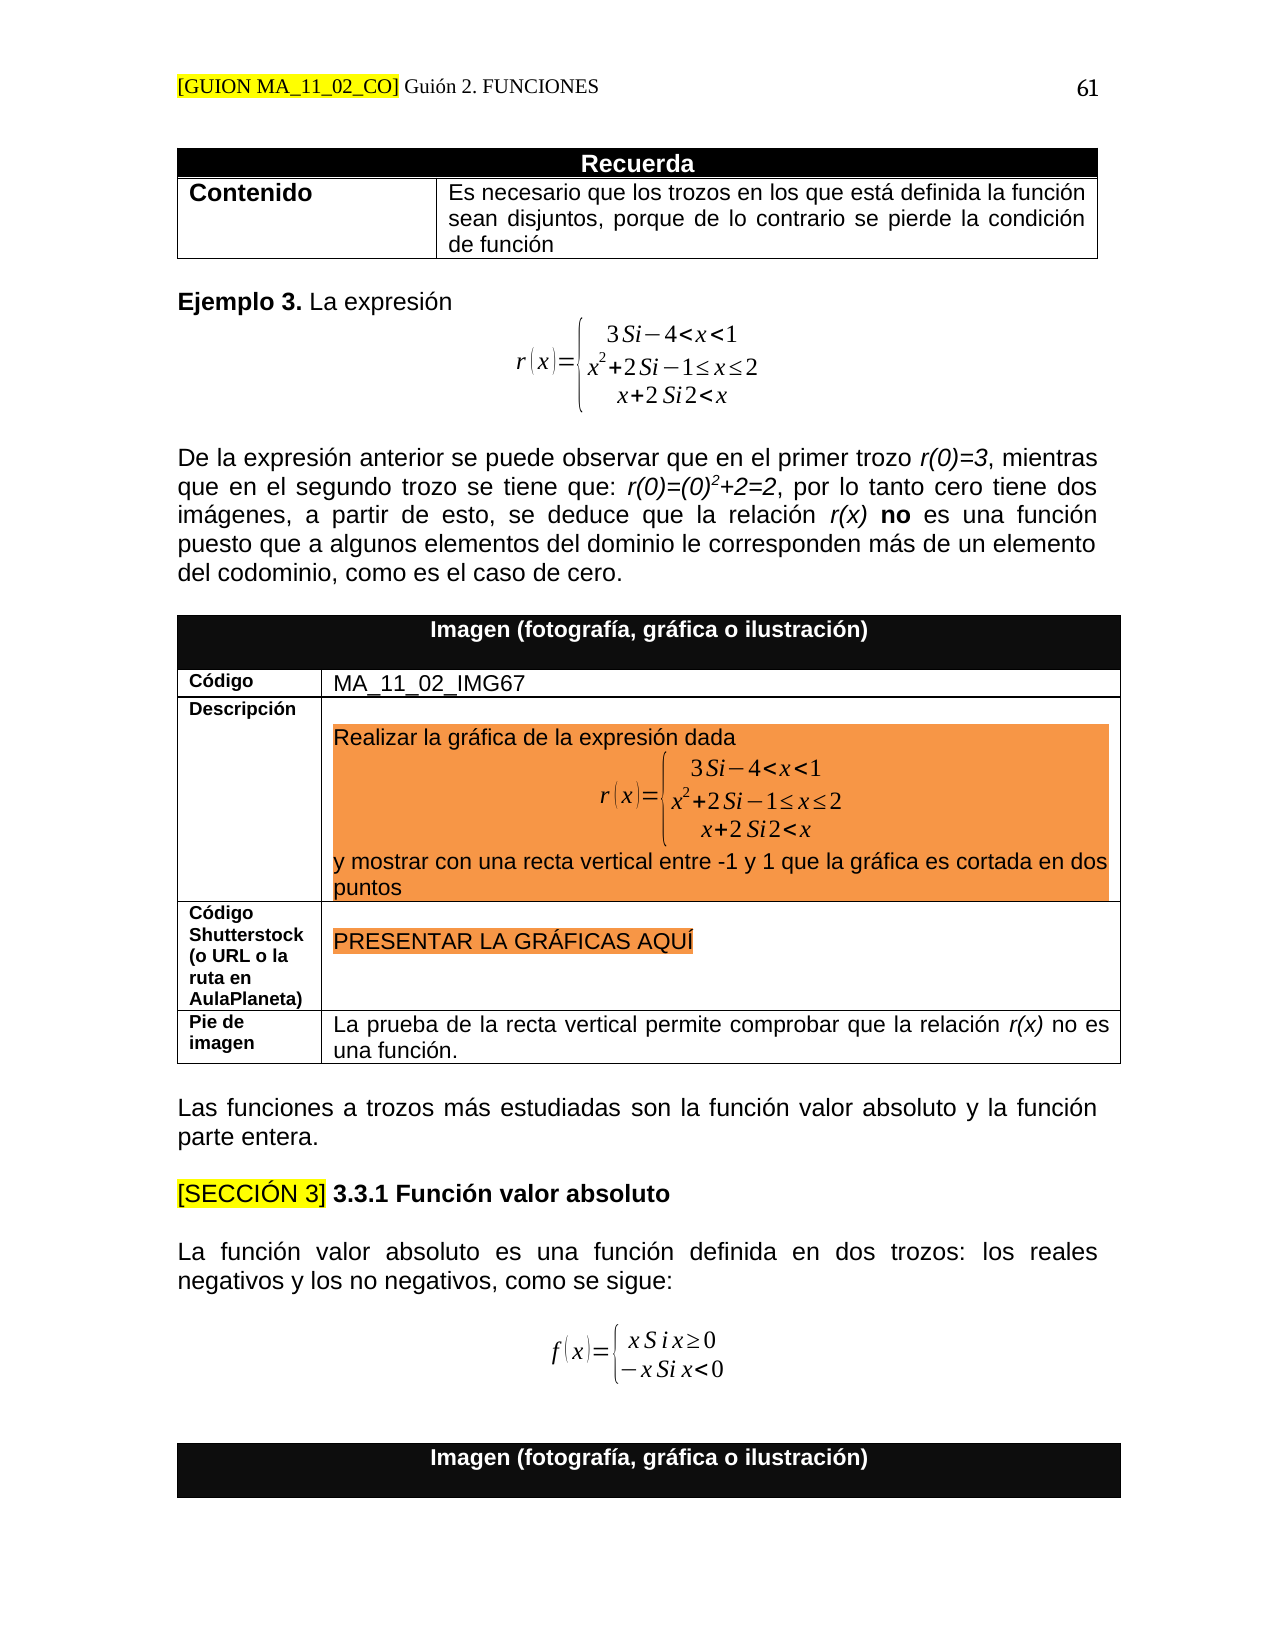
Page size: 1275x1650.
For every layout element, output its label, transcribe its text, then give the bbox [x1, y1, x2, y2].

table_cell Pie de imagen [178, 1011, 321, 1063]
table_cell Es necesario que los trozos en los que está definida la función sean disjuntos, porque de lo contrario se pierde la condición de función [437, 179, 1097, 257]
table_cell Descripción [178, 698, 321, 901]
text Las funciones a trozos más estudiadas son la función valor absoluto y la función parte entera. [177, 1093, 1098, 1151]
table_cell PRESENTAR LA GRÁFICAS AQUÍ [322, 902, 1120, 1009]
table_cell Contenido [178, 179, 436, 257]
table_header Recuerda [178, 149, 1097, 177]
text La función valor absoluto es una función definida en dos trozos: los reales negativos y los no negativos, como se sigue: [177, 1237, 1098, 1294]
text Ejemplo 3. La expresión [177, 287, 1098, 316]
table_cell MA_11_02_IMG67 [322, 670, 1120, 696]
table_cell La prueba de la recta vertical permite comprobar que la relación r(x) no es una función. [322, 1011, 1120, 1063]
text [SECCIÓN 3] 3.3.1 Función valor absoluto [326, 1179, 1098, 1208]
table_cell Realizar la gráfica de la expresión dada y mostrar con una recta vertical entre -1 y 1 que la gráfica es cortada en dos puntos [322, 698, 1120, 901]
table_header Imagen (fotografía, gráfica o ilustración) [178, 616, 1120, 669]
table_cell Código Shutterstock (o URL o la ruta en AulaPlaneta) [178, 902, 321, 1009]
table_header Imagen (fotografía, gráfica o ilustración) [178, 1444, 1120, 1497]
text De la expresión anterior se puede observar que en el primer trozo r(0)=3, mientras que en el segundo trozo se tiene que: r(0)=(0)2+2=2, por lo tanto cero tiene dos imágenes, a partir de esto, se deduce que la relación r(x) no es una función puesto que a algunos elementos del dominio le corresponden más de un elemento del codominio, como es el caso de cero. [177, 443, 1098, 586]
table_cell Código [178, 670, 321, 696]
